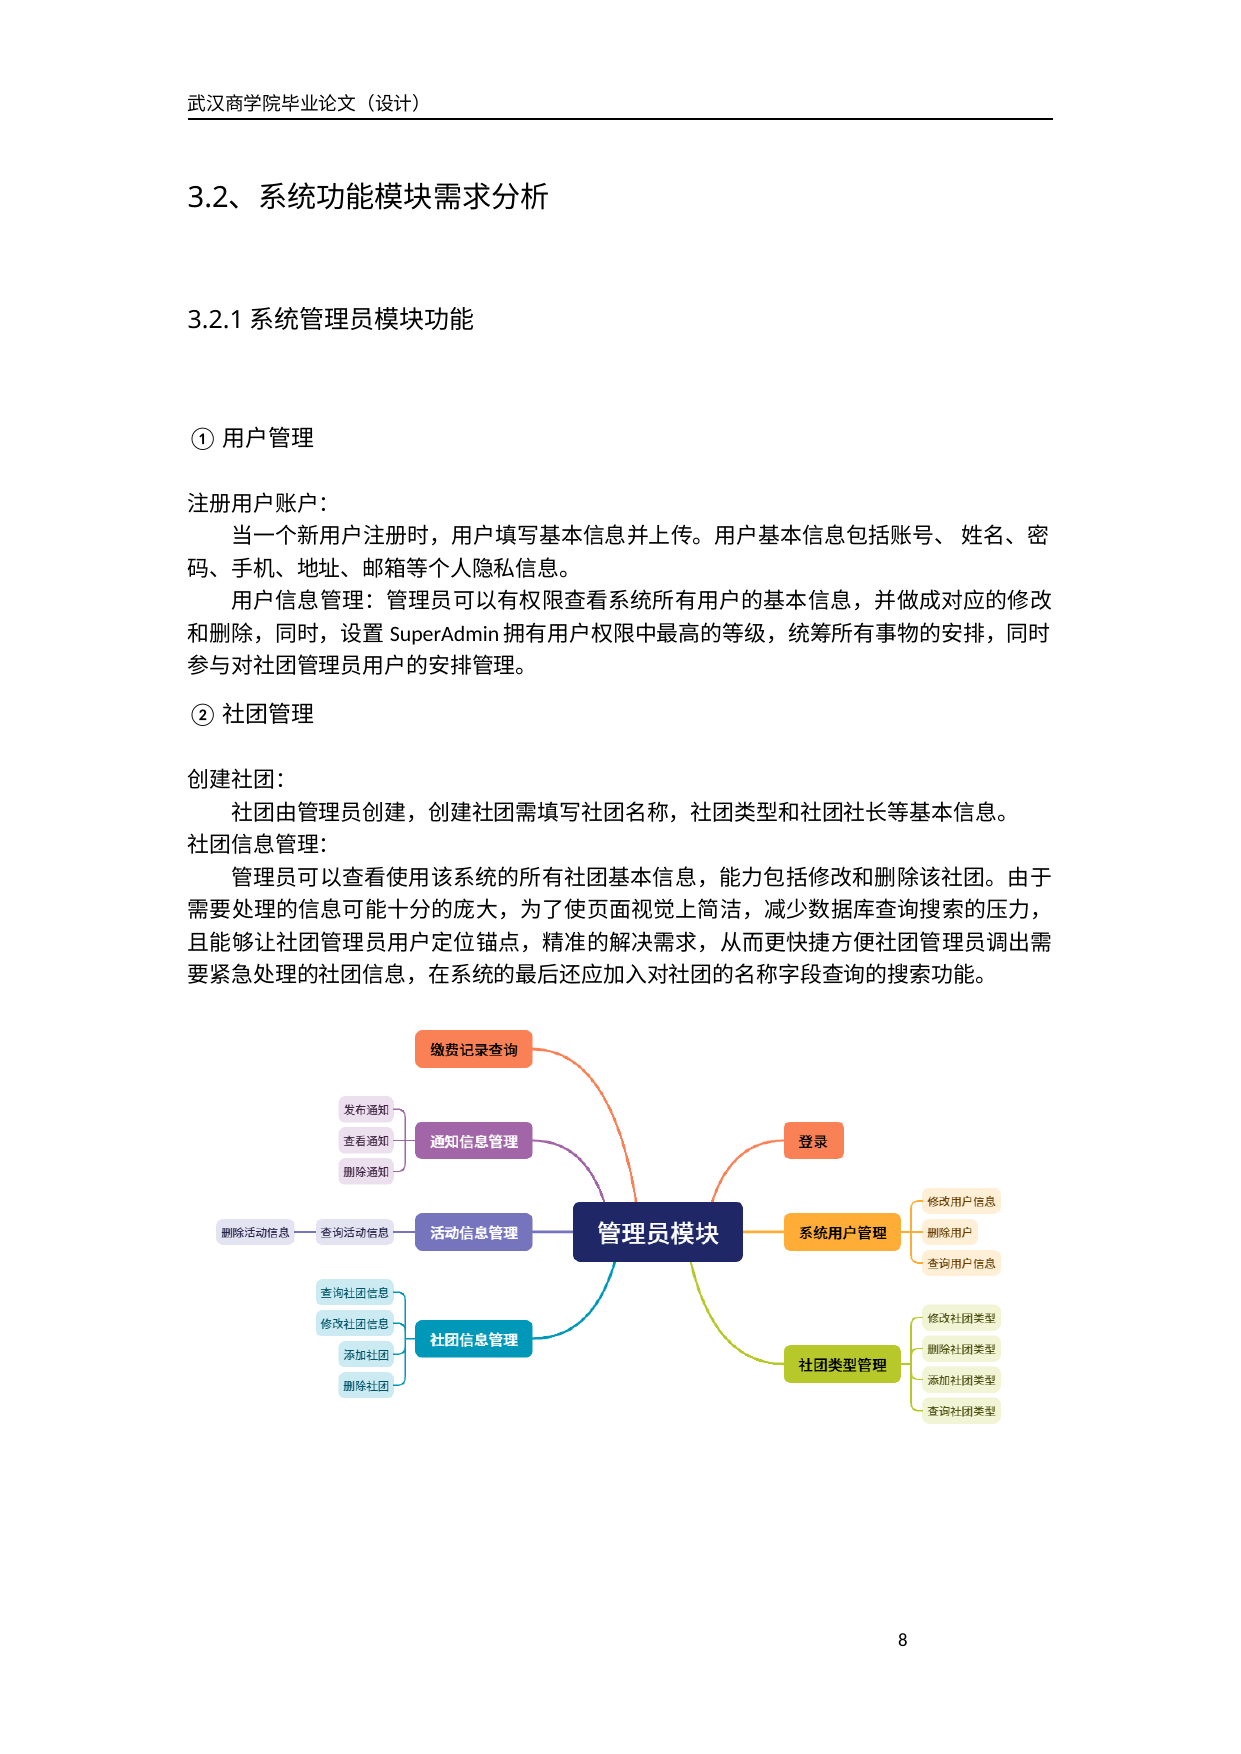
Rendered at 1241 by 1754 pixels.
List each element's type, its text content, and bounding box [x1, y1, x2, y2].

text 社团信息管理： [187, 827, 1053, 859]
text 社团由管理员创建，创建社团需填写社团名称，社团类型和社团社长等基本信息。 [187, 794, 1053, 827]
text ①用户管理 [187, 403, 1053, 468]
text 创建社团： [187, 762, 1053, 794]
picture [175, 989, 1037, 1486]
text 注册用户账户： [187, 485, 1053, 518]
text 管理员可以查看使用该系统的所有社团基本信息，能力包括修改和删除该社团。由于需要处理的信息可能十分的庞大，为了使页面视觉上简洁，减少数据库查询搜索的压力，且能够让社团管理员用户定位锚点，精准的解决需求，从而更快捷方便社团管理员调出需要紧急处理的社团信息，在系统的最后还应加入对社团的名称字段查询的搜索功能。 [187, 859, 1053, 989]
subtitle 3.2、系统功能模块需求分析 [187, 162, 1053, 227]
text 用户信息管理：管理员可以有权限查看系统所有用户的基本信息，并做成对应的修改和删除，同时，设置SuperAdmin拥有用户权限中最高的等级，统筹所有事物的安排，同时参与对社团管理员用户的安排管理。 [187, 583, 1053, 680]
subtitle 3.2.1系统管理员模块功能 [187, 285, 1053, 350]
text ②社团管理 [187, 680, 1053, 745]
text 当一个新用户注册时，用户填写基本信息并上传。用户基本信息包括账号、 姓名、密码、手机、地址、邮箱等个人隐私信息。 [187, 518, 1053, 583]
